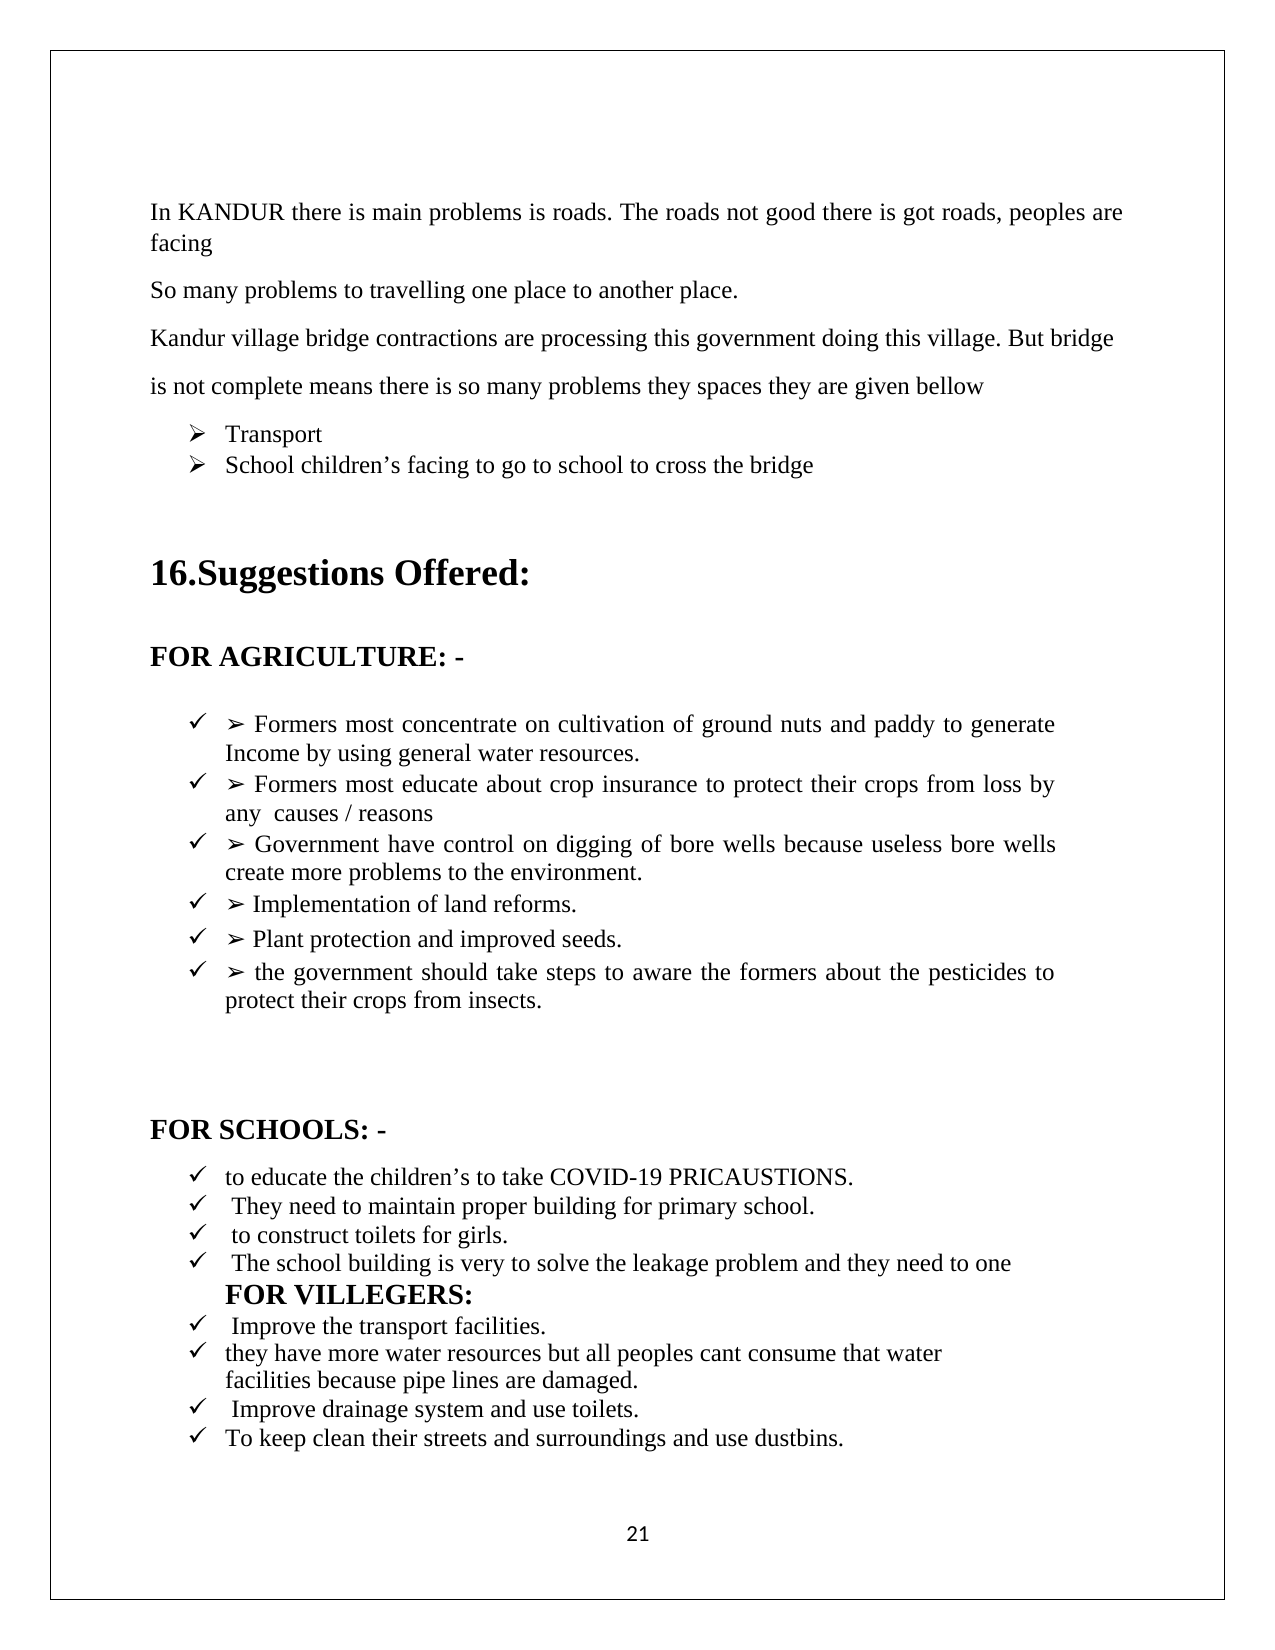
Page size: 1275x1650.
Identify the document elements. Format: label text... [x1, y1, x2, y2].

list ➢ the government should take steps to aware the formers about the pesticides to protect their crops from insects. [187, 954, 1056, 1014]
list To keep clean their streets and surroundings and use dustbins. [187, 1423, 1125, 1452]
text is not complete means there is so many problems they spaces they are given bellow [112, 371, 1125, 400]
list they have more water resources but all peoples cant consume that water facilities because pipe lines are damaged. [187, 1339, 1056, 1394]
list to educate the children’s to take COVID-19 PRICAUSTIONS. [187, 1162, 1125, 1191]
list ➢ Implementation of land reforms. [187, 886, 1125, 920]
text So many problems to travelling one place to another place. [112, 276, 1125, 304]
list FOR VILLEGERS: [225, 1277, 1125, 1311]
list to construct toilets for girls. [187, 1220, 1125, 1248]
list Improve the transport facilities. [187, 1311, 1125, 1339]
text Kandur village bridge contractions are processing this government doing this village. But bridge [112, 323, 1125, 352]
list Improve drainage system and use toilets. [187, 1394, 1125, 1423]
list ➢ Formers most concentrate on cultivation of ground nuts and paddy to generate Income by using general water resources. [187, 707, 1057, 767]
list Transport [187, 419, 1125, 447]
text FOR AGRICULTURE: - [112, 639, 1125, 673]
text 16.Suggestions Offered: [112, 550, 1125, 593]
list ➢ Government have control on digging of bore wells because useless bore wells create more problems to the environment. [187, 826, 1057, 886]
list ➢ Formers most educate about crop insurance to protect their crops from loss by any causes / reasons [187, 767, 1056, 826]
list The school building is very to solve the leakage problem and they need to one [187, 1248, 1057, 1277]
text In KANDUR there is main problems is roads. The roads not good there is got roads, peoples are facing [150, 197, 1125, 257]
list School children’s facing to go to school to cross the bridge [187, 450, 1125, 478]
text FOR SCHOOLS: - [112, 1112, 1125, 1146]
list They need to maintain proper building for primary school. [187, 1191, 1125, 1220]
list ➢ Plant protection and improved seeds. [187, 920, 1125, 954]
